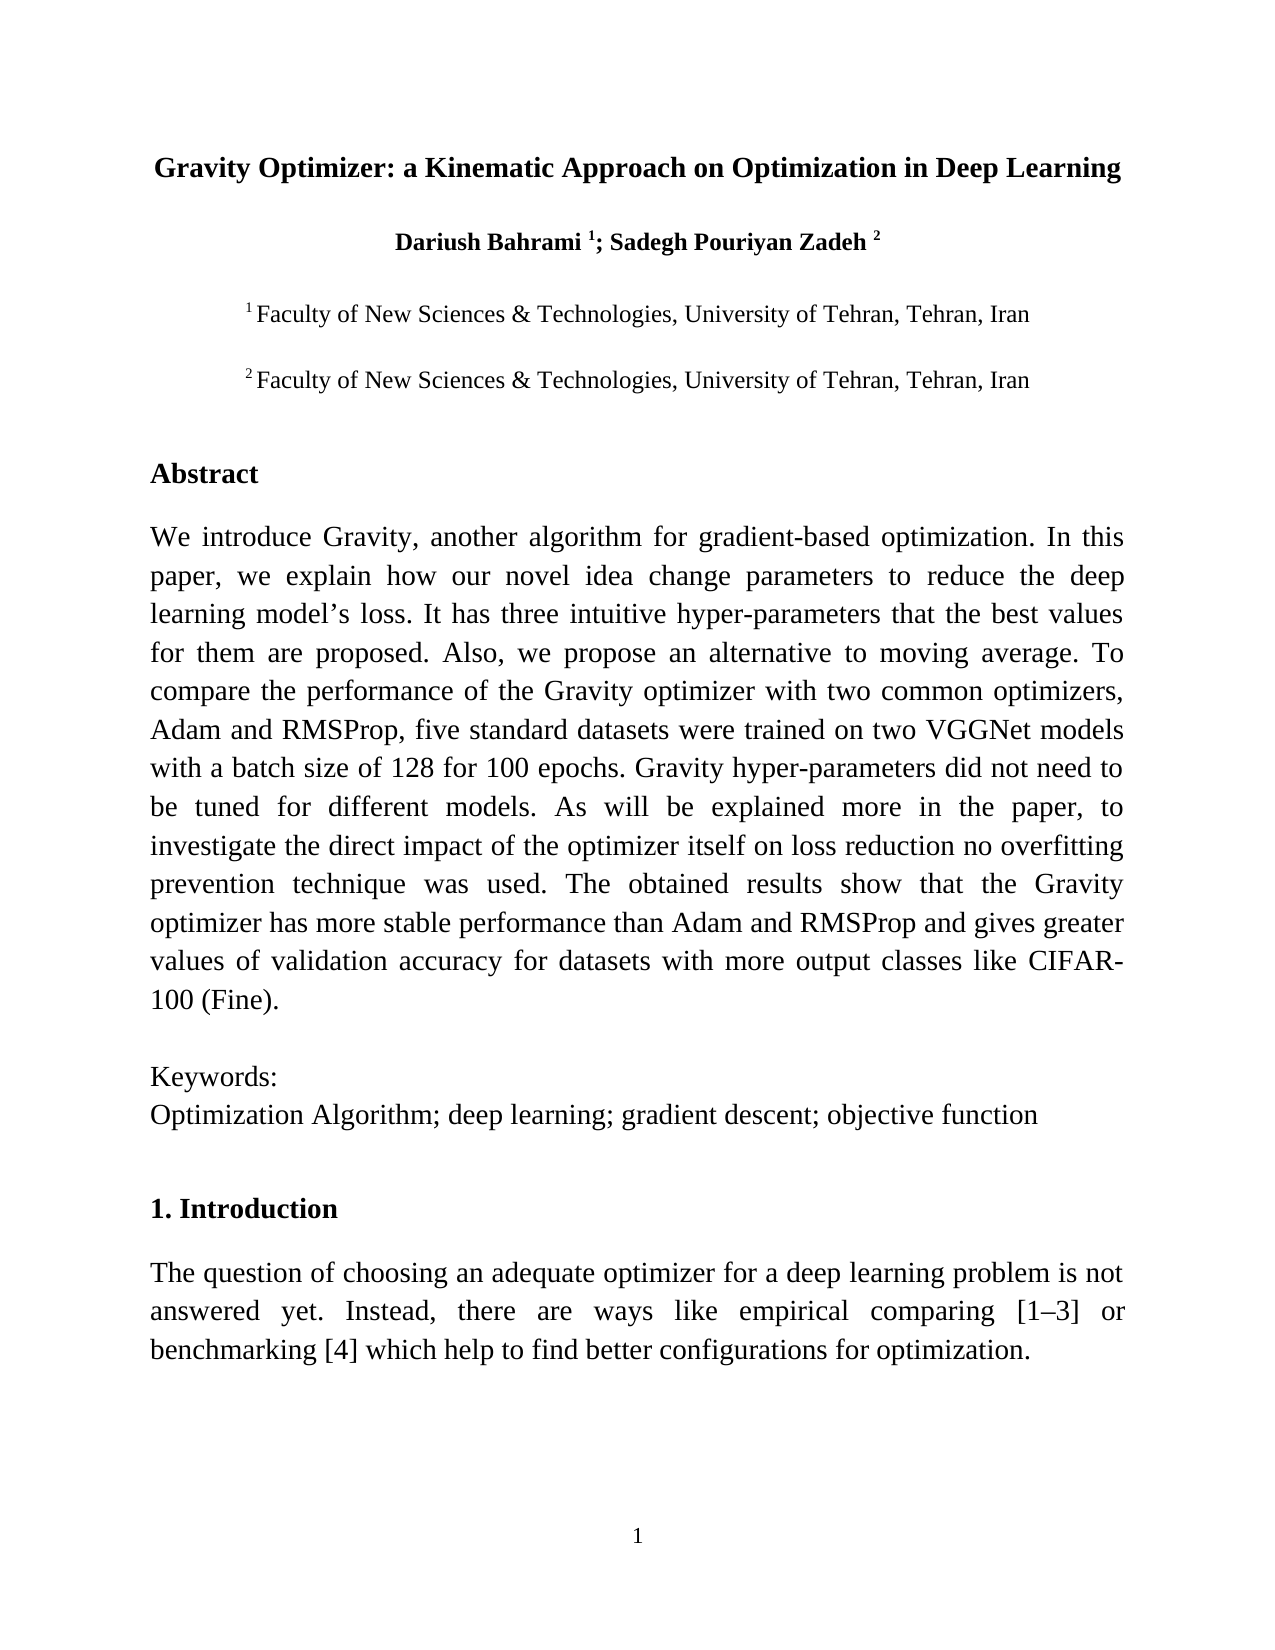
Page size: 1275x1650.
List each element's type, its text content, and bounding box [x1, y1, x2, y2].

text Gravity Optimizer: a Kinematic Approach on Optimization in Deep Learning [150, 150, 1125, 183]
text The question of choosing an adequate optimizer for a deep learning problem is not answered yet. Instead, there are ways like empirical comparing [1–3] or benchmarking [4] which help to find better configurations for optimization. [150, 1255, 1125, 1365]
text Optimization Algorithm; deep learning; gradient descent; objective function [150, 1097, 1125, 1131]
subtitle 1. Introduction [150, 1191, 1125, 1225]
text 2 Faculty of New Sciences & Technologies, University of Tehran, Tehran, Iran [150, 365, 1125, 393]
text Dariush Bahrami 1; Sadegh Pouriyan Zadeh 2 [150, 227, 1125, 256]
text 1 Faculty of New Sciences & Technologies, University of Tehran, Tehran, Iran [150, 299, 1125, 327]
text Keywords: [150, 1059, 1125, 1092]
text We introduce Gravity, another algorithm for gradient-based optimization. In this paper, we explain how our novel idea change parameters to reduce the deep learning model’s loss. It has three intuitive hyper-parameters that the best values for them are proposed. Also, we propose an alternative to moving average. To compare the performance of the Gravity optimizer with two common optimizers, Adam and RMSProp, five standard datasets were trained on two VGGNet models with a batch size of 128 for 100 epochs. Gravity hyper-parameters did not need to be tuned for different models. As will be explained more in the paper, to investigate the direct impact of the optimizer itself on loss reduction no overfitting prevention technique was used. The obtained results show that the Gravity optimizer has more stable performance than Adam and RMSProp and gives greater values of validation accuracy for datasets with more output classes like CIFAR-100 (Fine). [150, 519, 1125, 1015]
subtitle Abstract [150, 456, 1125, 489]
